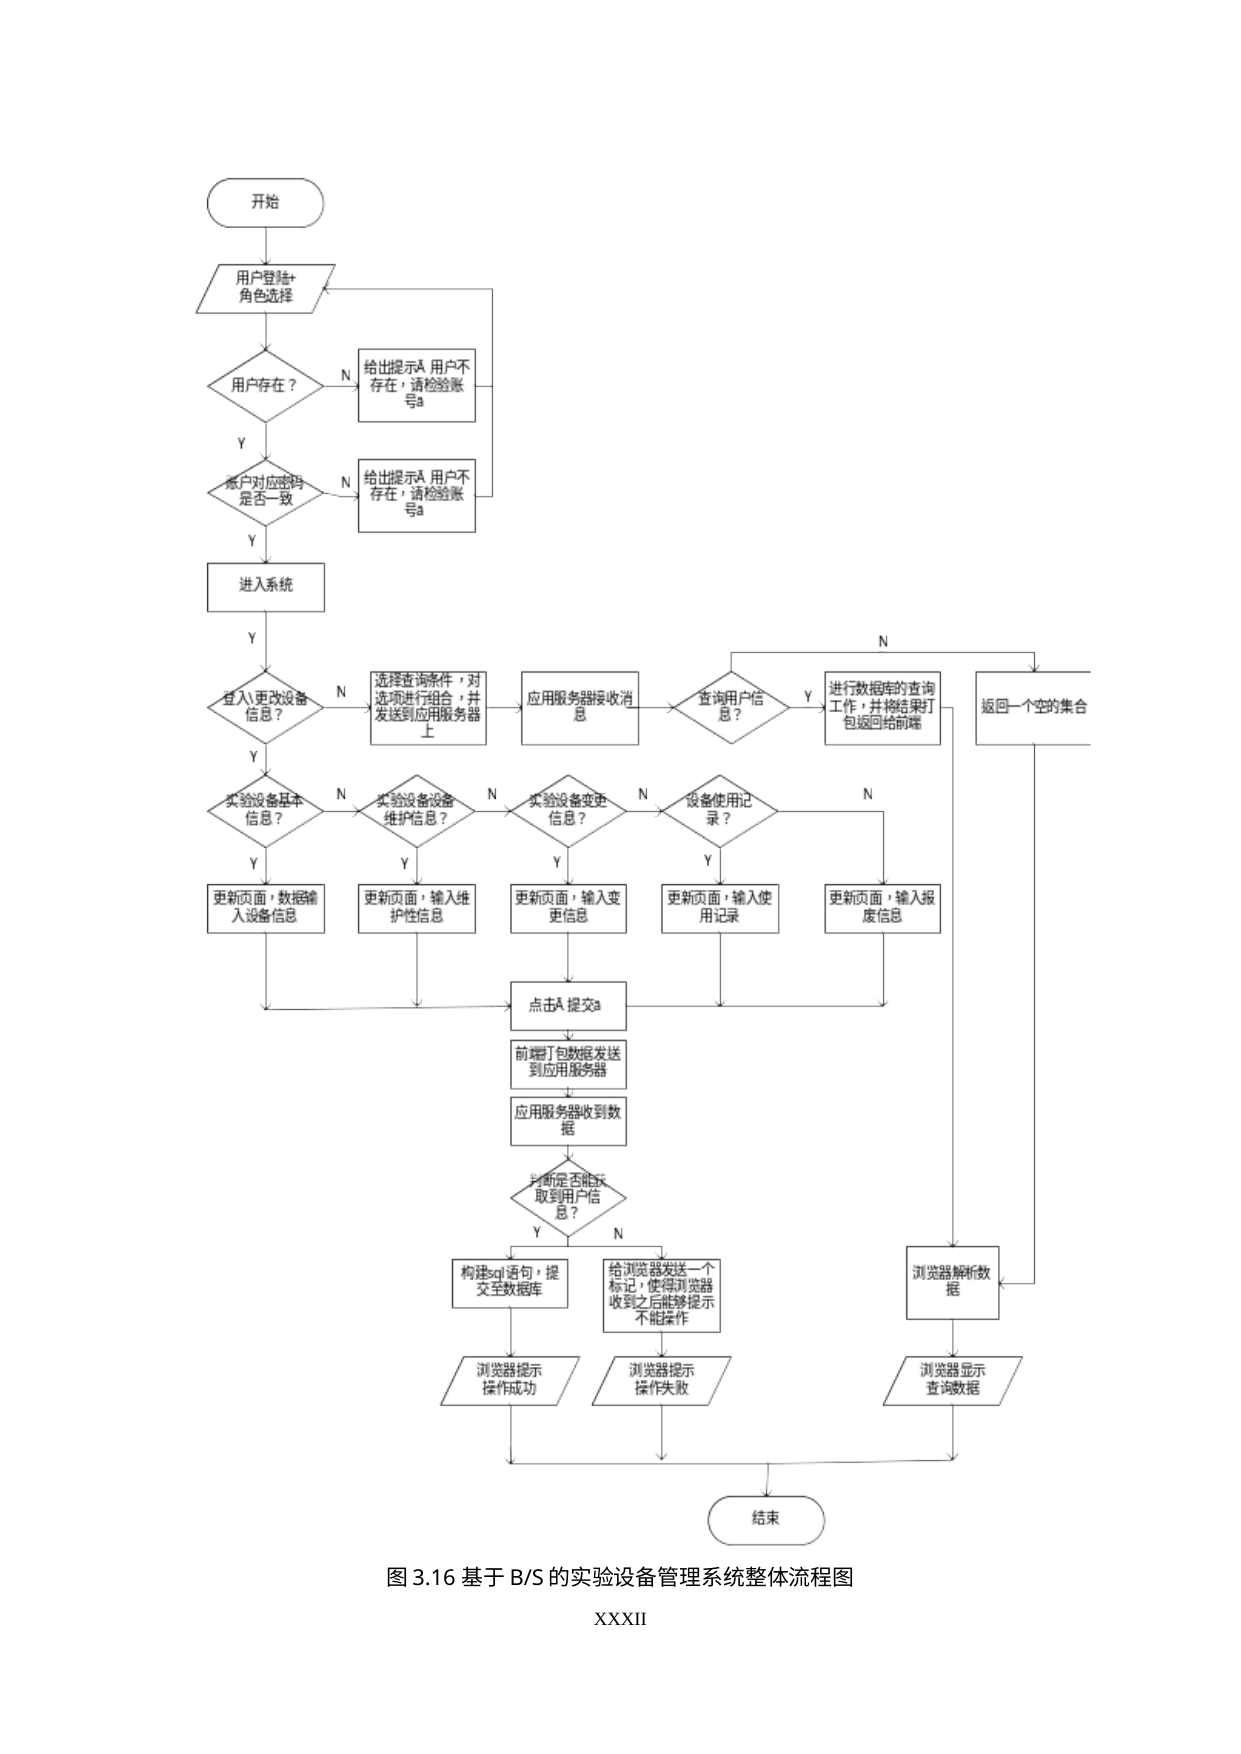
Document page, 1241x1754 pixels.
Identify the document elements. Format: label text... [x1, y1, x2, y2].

text 图3.16 基于B/S的实验设备管理系统整体流程图 [187, 162, 1053, 1592]
